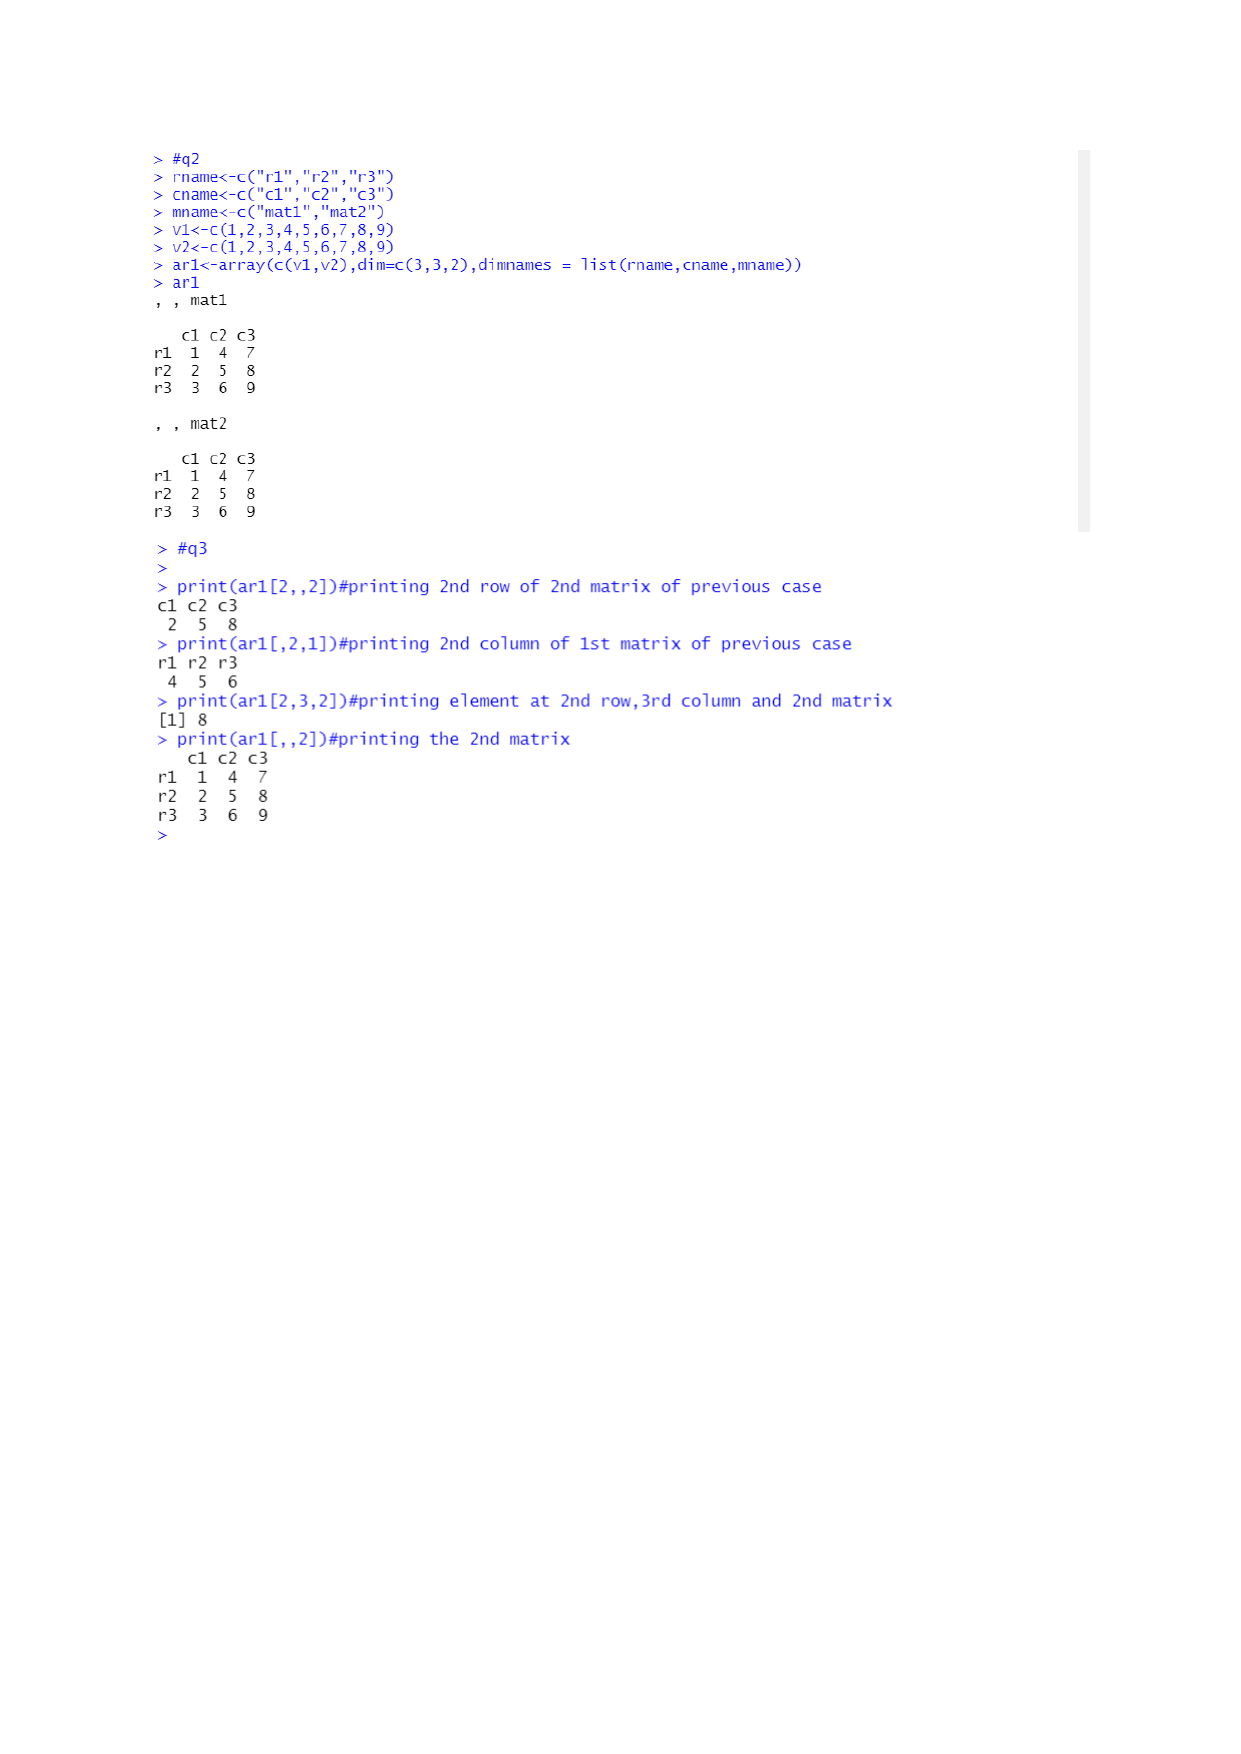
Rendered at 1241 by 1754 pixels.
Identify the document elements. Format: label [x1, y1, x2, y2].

picture [150, 150, 1091, 532]
picture [150, 533, 1091, 844]
